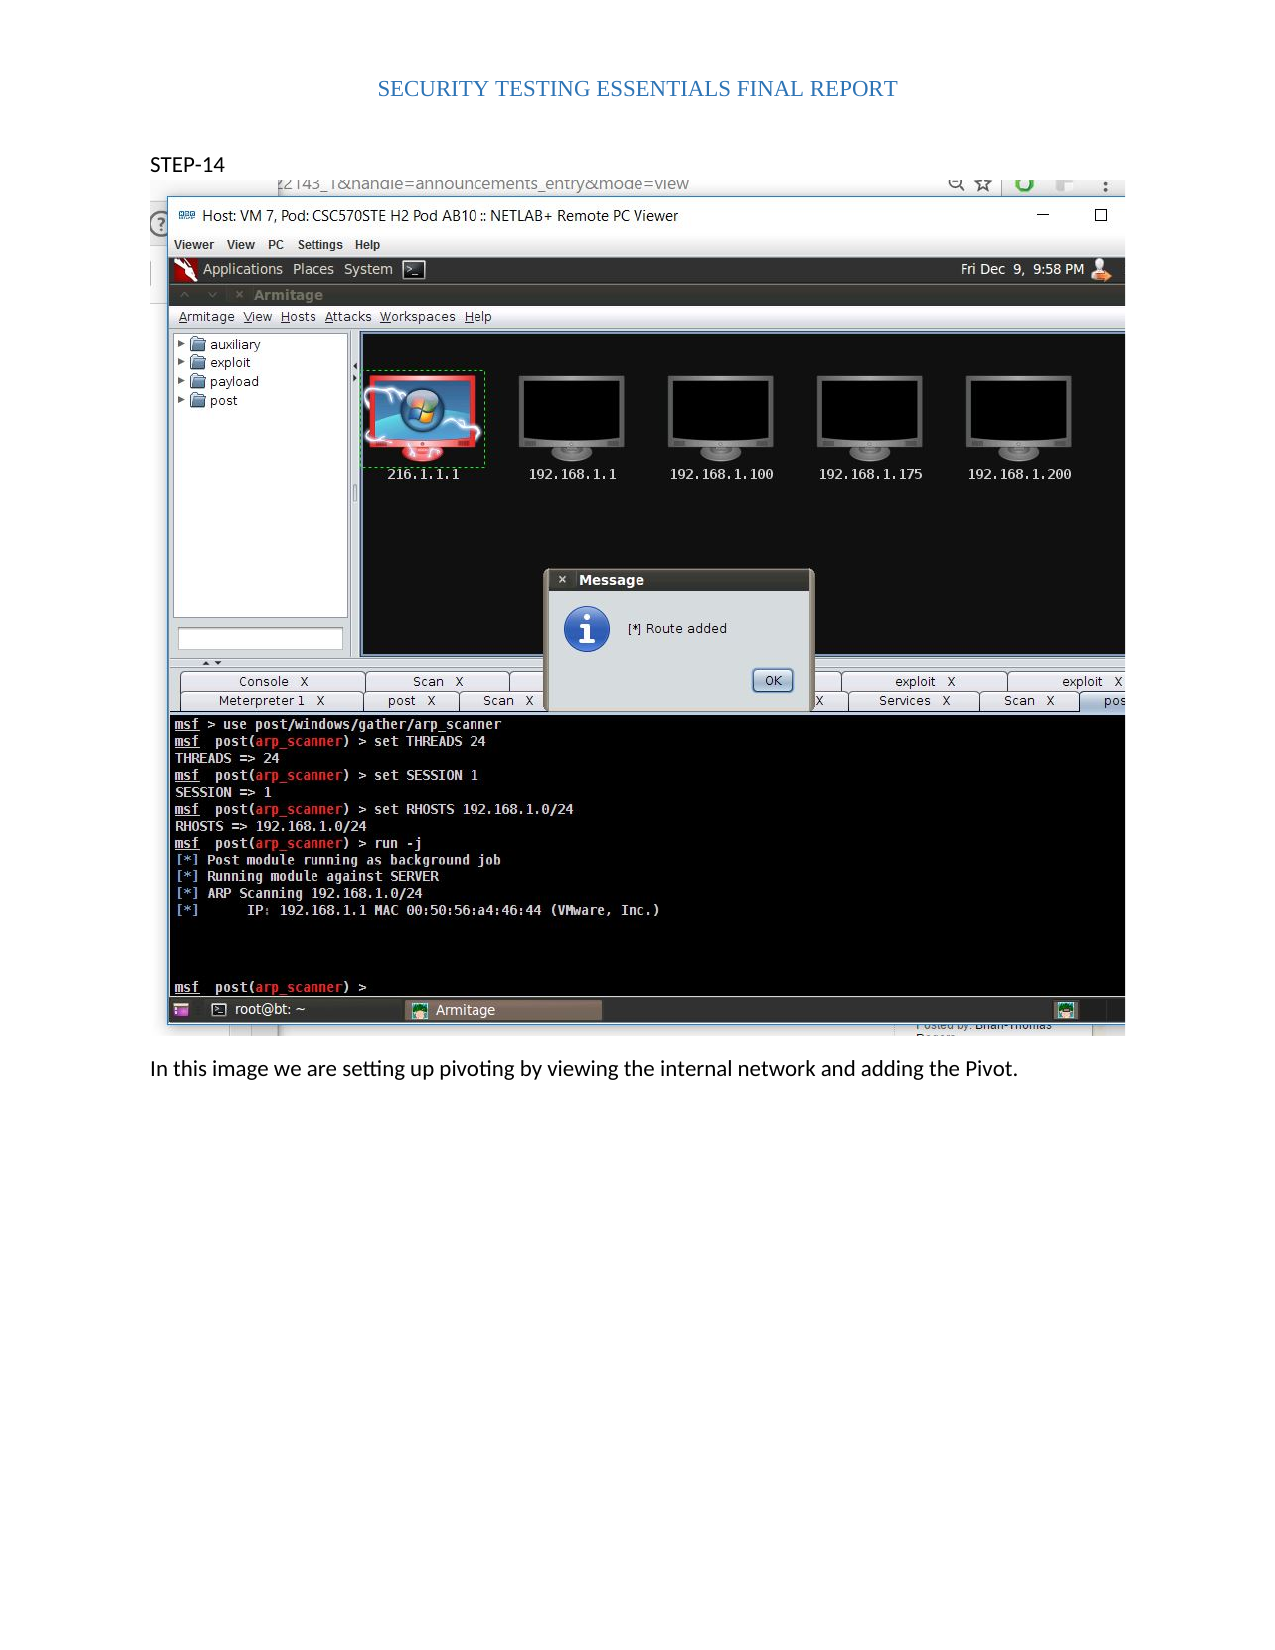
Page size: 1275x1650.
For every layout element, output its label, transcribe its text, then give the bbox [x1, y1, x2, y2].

picture [150, 180, 1125, 1036]
text In this image we are setting up pivoting by viewing the internal network and adding the Pivot. [150, 1054, 1125, 1082]
text STEP-14 [150, 150, 1125, 180]
